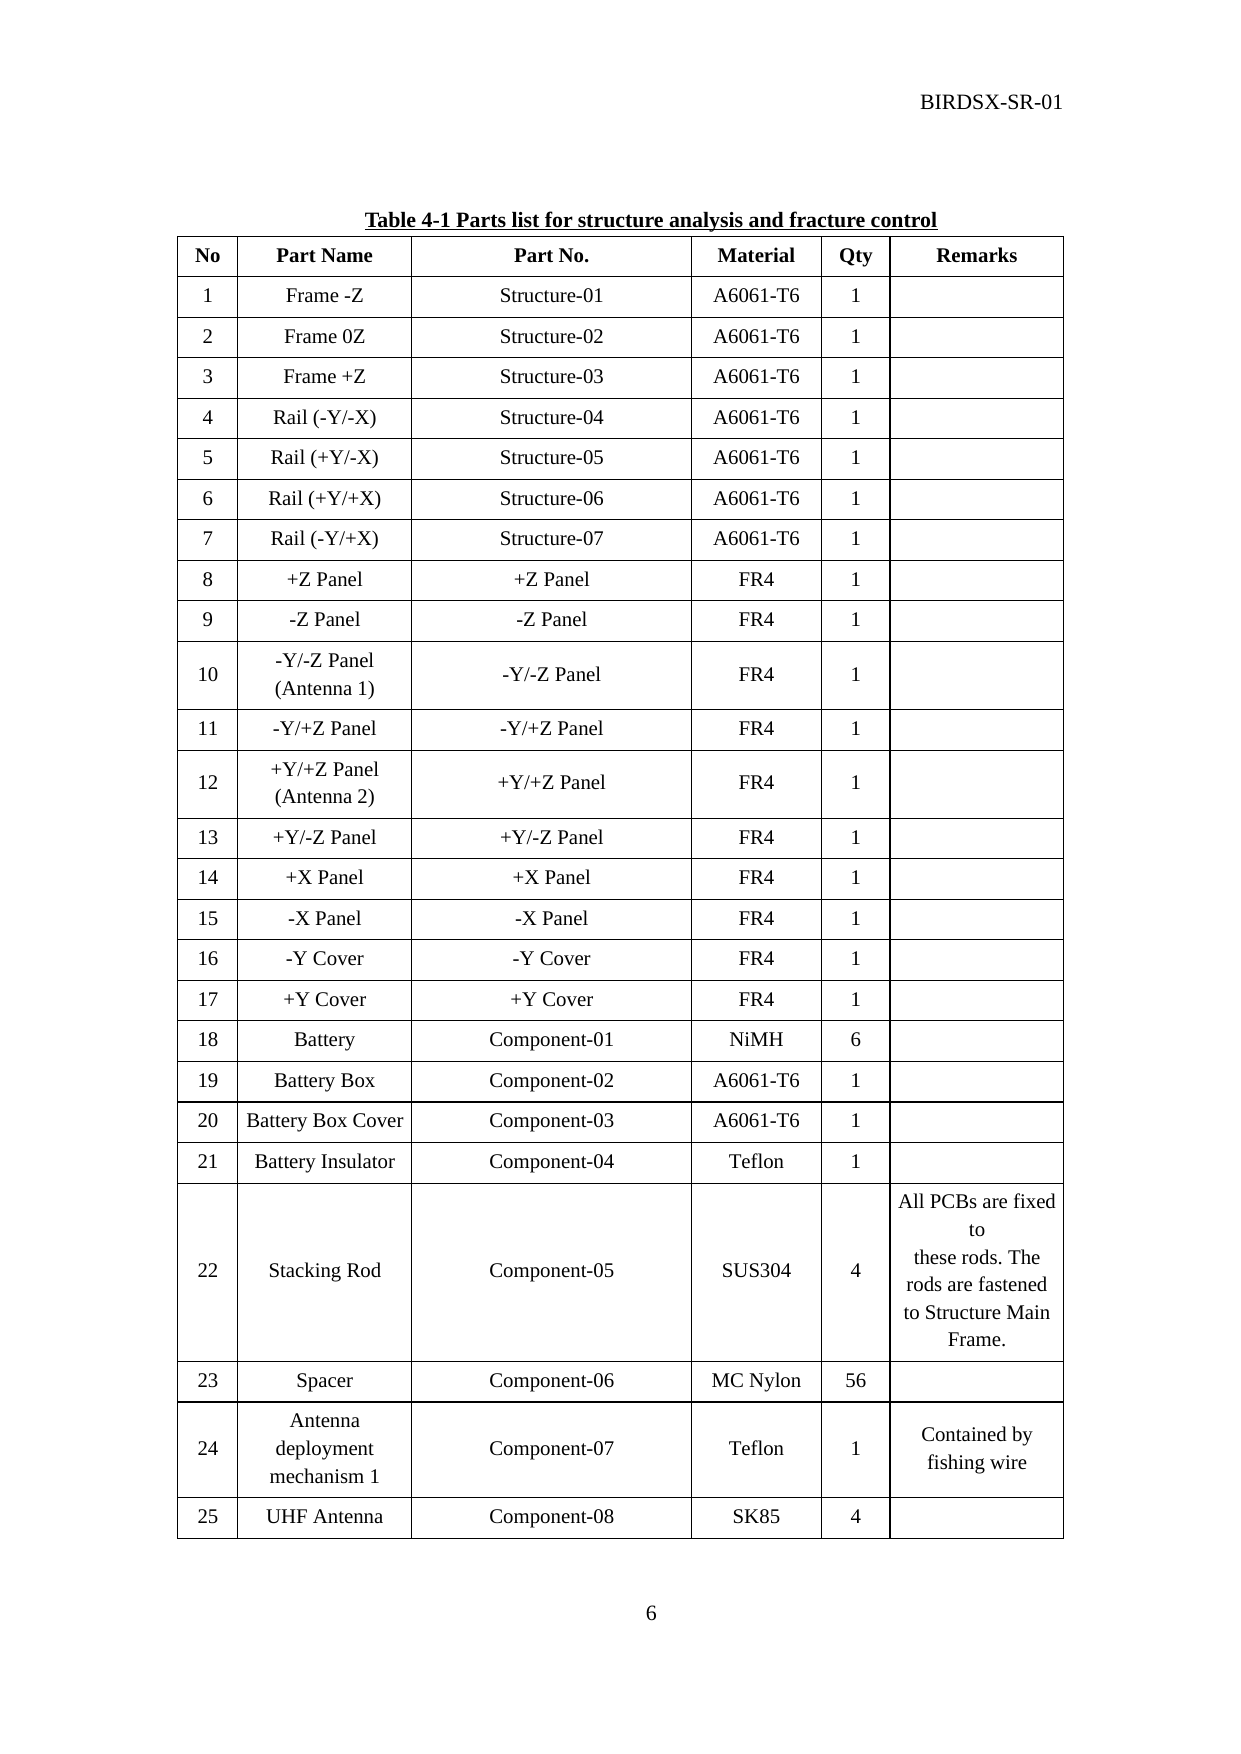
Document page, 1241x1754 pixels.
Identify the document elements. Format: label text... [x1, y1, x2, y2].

table_cell [891, 710, 1063, 749]
table_cell A6061-T6 [692, 1062, 821, 1101]
table_cell 17 [178, 981, 237, 1020]
table_cell 9 [178, 601, 237, 641]
table_cell Frame -Z [238, 277, 411, 317]
table_cell 10 [178, 642, 237, 709]
table_cell 1 [822, 318, 889, 357]
table_cell 5 [178, 439, 237, 479]
table_cell [891, 480, 1063, 519]
table_cell 1 [822, 981, 889, 1020]
table_cell 1 [822, 399, 889, 438]
table_cell Component-01 [412, 1021, 691, 1061]
table_cell [891, 601, 1063, 641]
table_cell Frame 0Z [238, 318, 411, 357]
table_header Qty [822, 237, 889, 276]
table_cell SK85 [692, 1498, 821, 1538]
table_cell [891, 318, 1063, 357]
table_cell FR4 [692, 561, 821, 600]
table_header Remarks [891, 237, 1063, 276]
table_cell A6061-T6 [692, 277, 821, 317]
table_cell [891, 1143, 1063, 1182]
table_cell 1 [178, 277, 237, 317]
table_cell [891, 900, 1063, 939]
table_cell 1 [822, 710, 889, 749]
table_cell 18 [178, 1021, 237, 1061]
table_cell +Y Cover [412, 981, 691, 1020]
table_cell 1 [822, 1143, 889, 1182]
table_header Part No. [412, 237, 691, 276]
table_cell 1 [822, 900, 889, 939]
table_cell -Y/-Z Panel (Antenna 1) [238, 642, 411, 709]
table_cell 1 [822, 819, 889, 858]
table_cell Teflon [692, 1143, 821, 1182]
table_cell Contained by fishing wire [891, 1403, 1063, 1497]
table_cell [891, 1498, 1063, 1538]
table_cell [891, 399, 1063, 438]
table_cell FR4 [692, 900, 821, 939]
table_cell 4 [822, 1498, 889, 1538]
table_cell 24 [178, 1403, 237, 1497]
table_cell FR4 [692, 819, 821, 858]
table_cell +Y Cover [238, 981, 411, 1020]
table_cell 6 [822, 1021, 889, 1061]
table_cell 16 [178, 940, 237, 980]
table_cell 4 [822, 1184, 889, 1361]
table_cell 1 [822, 859, 889, 899]
table_cell Structure-02 [412, 318, 691, 357]
table_cell A6061-T6 [692, 439, 821, 479]
table_cell [891, 277, 1063, 317]
table_cell 23 [178, 1362, 237, 1401]
table_cell +Z Panel [412, 561, 691, 600]
table_cell FR4 [692, 859, 821, 899]
table_cell Structure-06 [412, 480, 691, 519]
table_cell 1 [822, 1403, 889, 1497]
table_cell Component-07 [412, 1403, 691, 1497]
table_cell 1 [822, 1103, 889, 1142]
table_cell Spacer [238, 1362, 411, 1401]
table_cell -Z Panel [238, 601, 411, 641]
table_cell FR4 [692, 940, 821, 980]
table_cell Component-02 [412, 1062, 691, 1101]
table_cell [891, 1103, 1063, 1142]
table_cell Battery Box [238, 1062, 411, 1101]
table_cell A6061-T6 [692, 480, 821, 519]
table_cell Structure-01 [412, 277, 691, 317]
table_cell 1 [822, 940, 889, 980]
table_cell Component-08 [412, 1498, 691, 1538]
table_cell A6061-T6 [692, 399, 821, 438]
table_cell 1 [822, 277, 889, 317]
table_cell Battery [238, 1021, 411, 1061]
table_cell All PCBs are fixed to these rods. The rods are fastened to Structure Main Frame. [891, 1184, 1063, 1361]
table_cell 21 [178, 1143, 237, 1182]
table_cell A6061-T6 [692, 1103, 821, 1142]
table_cell 1 [822, 601, 889, 641]
table_cell 14 [178, 859, 237, 899]
table_cell 1 [822, 751, 889, 818]
table_cell SUS304 [692, 1184, 821, 1361]
table_cell Battery Box Cover [238, 1103, 411, 1142]
table_cell -Y/+Z Panel [238, 710, 411, 749]
table_cell Teflon [692, 1403, 821, 1497]
table_header Material [692, 237, 821, 276]
table_cell [891, 819, 1063, 858]
table_cell +X Panel [412, 859, 691, 899]
table_cell -Y Cover [238, 940, 411, 980]
table_cell Frame +Z [238, 358, 411, 398]
table_header No [178, 237, 237, 276]
table_cell 56 [822, 1362, 889, 1401]
table_cell Structure-03 [412, 358, 691, 398]
table_cell Component-04 [412, 1143, 691, 1182]
table_header Part Name [238, 237, 411, 276]
table_cell Antenna deployment mechanism 1 [238, 1403, 411, 1497]
table_cell Component-03 [412, 1103, 691, 1142]
table_cell [891, 981, 1063, 1020]
table_cell 19 [178, 1062, 237, 1101]
text Table 4-1 Parts list for structure analysis and fracture control [177, 207, 1063, 232]
table_cell +Y/-Z Panel [412, 819, 691, 858]
table_cell [891, 358, 1063, 398]
table_cell 8 [178, 561, 237, 600]
table_cell -X Panel [412, 900, 691, 939]
table_cell Component-05 [412, 1184, 691, 1361]
table_cell Structure-04 [412, 399, 691, 438]
table_cell 22 [178, 1184, 237, 1361]
table_cell 12 [178, 751, 237, 818]
table_cell [891, 940, 1063, 980]
table_cell Structure-05 [412, 439, 691, 479]
table_cell Battery Insulator [238, 1143, 411, 1182]
table_cell FR4 [692, 751, 821, 818]
table_cell -Y/-Z Panel [412, 642, 691, 709]
table_cell -Z Panel [412, 601, 691, 641]
table_cell +Y/-Z Panel [238, 819, 411, 858]
table_cell 1 [822, 358, 889, 398]
table_cell 1 [822, 1062, 889, 1101]
table_cell NiMH [692, 1021, 821, 1061]
table_cell +X Panel [238, 859, 411, 899]
table_cell Rail (+Y/-X) [238, 439, 411, 479]
table_cell FR4 [692, 642, 821, 709]
table_cell Rail (+Y/+X) [238, 480, 411, 519]
table_cell 3 [178, 358, 237, 398]
table_cell [891, 859, 1063, 899]
table_cell A6061-T6 [692, 358, 821, 398]
table_cell 1 [822, 439, 889, 479]
table_cell [891, 561, 1063, 600]
table_cell 1 [822, 520, 889, 560]
table_cell 1 [822, 642, 889, 709]
table_cell 6 [178, 480, 237, 519]
table_cell -Y Cover [412, 940, 691, 980]
table_cell 13 [178, 819, 237, 858]
table_cell A6061-T6 [692, 520, 821, 560]
table_cell 25 [178, 1498, 237, 1538]
table_cell FR4 [692, 710, 821, 749]
table_cell FR4 [692, 601, 821, 641]
table_cell 7 [178, 520, 237, 560]
table_cell Rail (-Y/+X) [238, 520, 411, 560]
table_cell Structure-07 [412, 520, 691, 560]
table_cell -X Panel [238, 900, 411, 939]
table_cell -Y/+Z Panel [412, 710, 691, 749]
table_cell 1 [822, 561, 889, 600]
table_cell +Z Panel [238, 561, 411, 600]
table_cell 4 [178, 399, 237, 438]
table_cell Stacking Rod [238, 1184, 411, 1361]
table_cell [891, 1021, 1063, 1061]
table_cell 2 [178, 318, 237, 357]
table_cell [891, 751, 1063, 818]
table_cell 1 [822, 480, 889, 519]
table_cell +Y/+Z Panel [412, 751, 691, 818]
table_cell [891, 520, 1063, 560]
table_cell Component-06 [412, 1362, 691, 1401]
table_cell Rail (-Y/-X) [238, 399, 411, 438]
table_cell +Y/+Z Panel (Antenna 2) [238, 751, 411, 818]
table_cell MC Nylon [692, 1362, 821, 1401]
table_cell 20 [178, 1103, 237, 1142]
table_cell [891, 1062, 1063, 1101]
table_cell [891, 642, 1063, 709]
table_cell [891, 1362, 1063, 1401]
table_cell 15 [178, 900, 237, 939]
table_cell FR4 [692, 981, 821, 1020]
table_cell [891, 439, 1063, 479]
table_cell UHF Antenna [238, 1498, 411, 1538]
table_cell A6061-T6 [692, 318, 821, 357]
table_cell 11 [178, 710, 237, 749]
